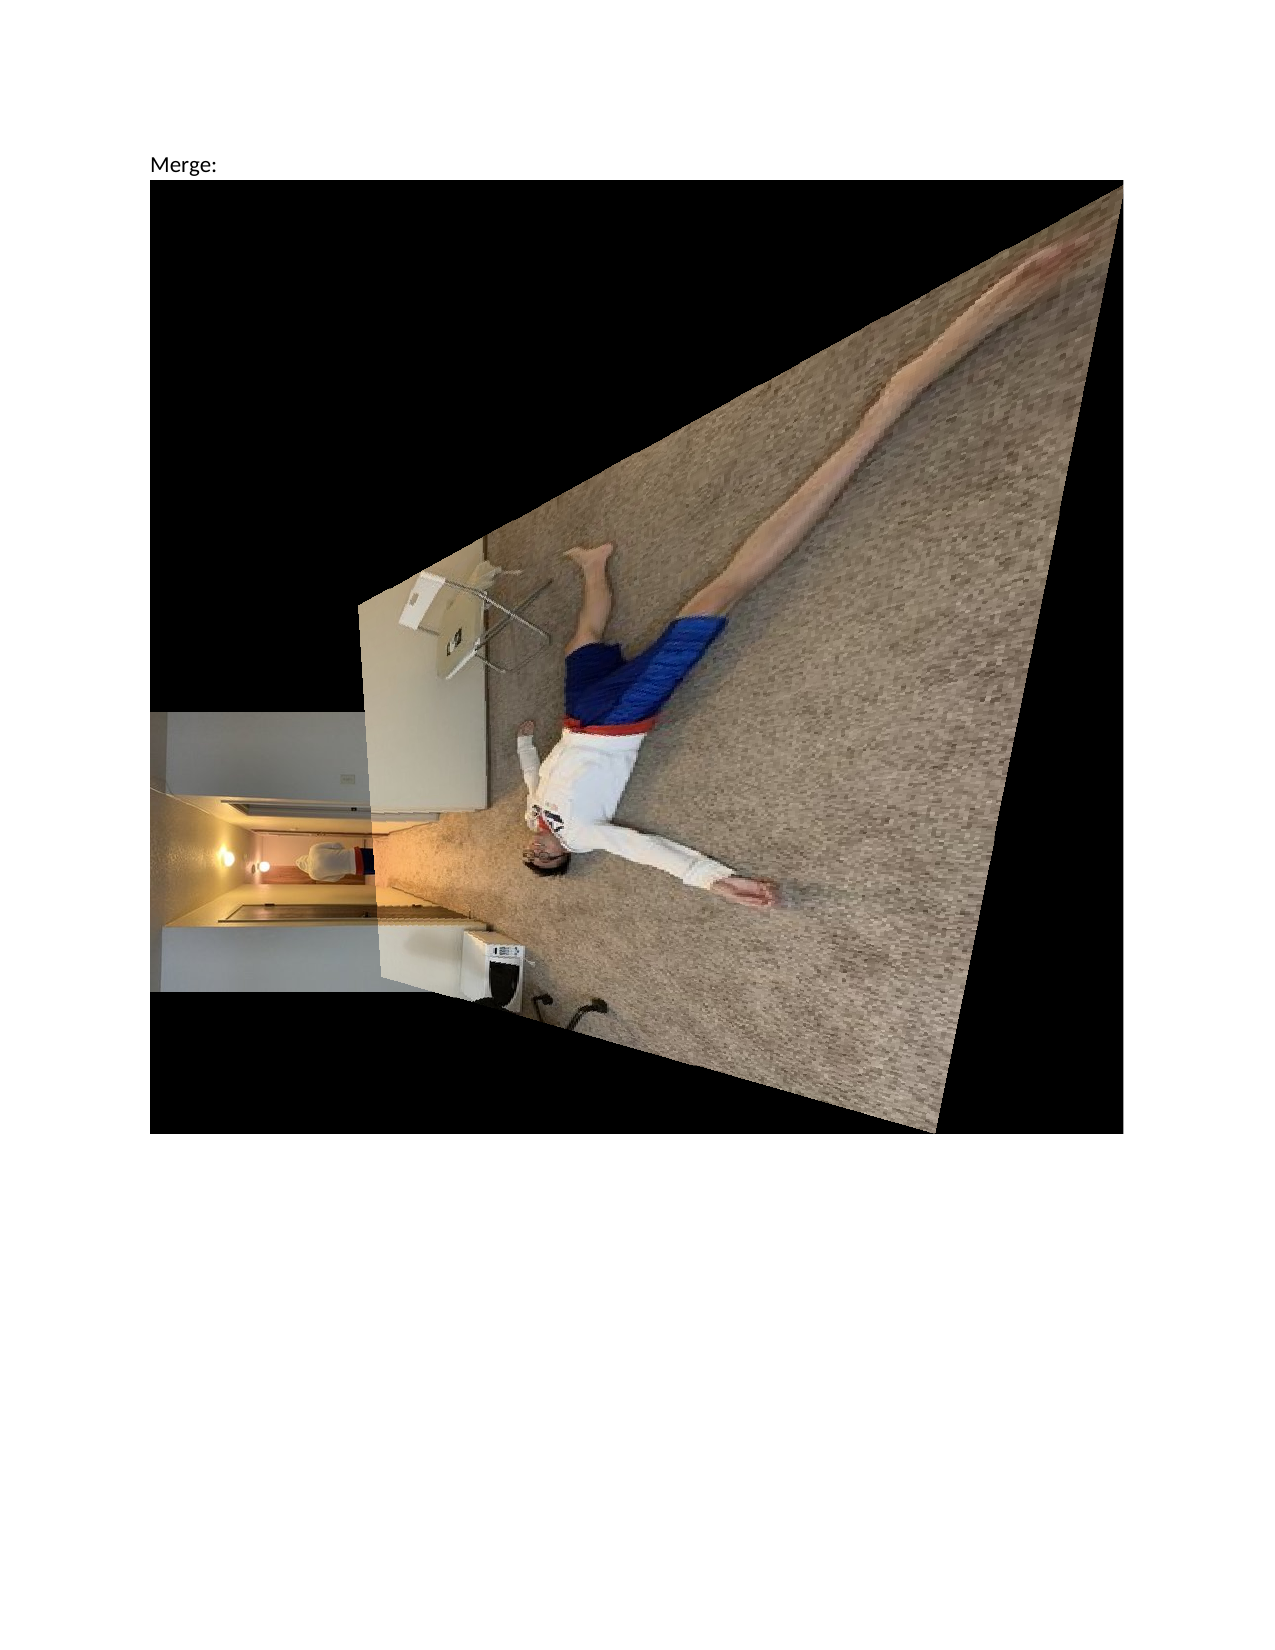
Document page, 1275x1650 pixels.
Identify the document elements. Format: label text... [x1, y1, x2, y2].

picture [150, 180, 1124, 1134]
text Merge: [150, 150, 1125, 178]
